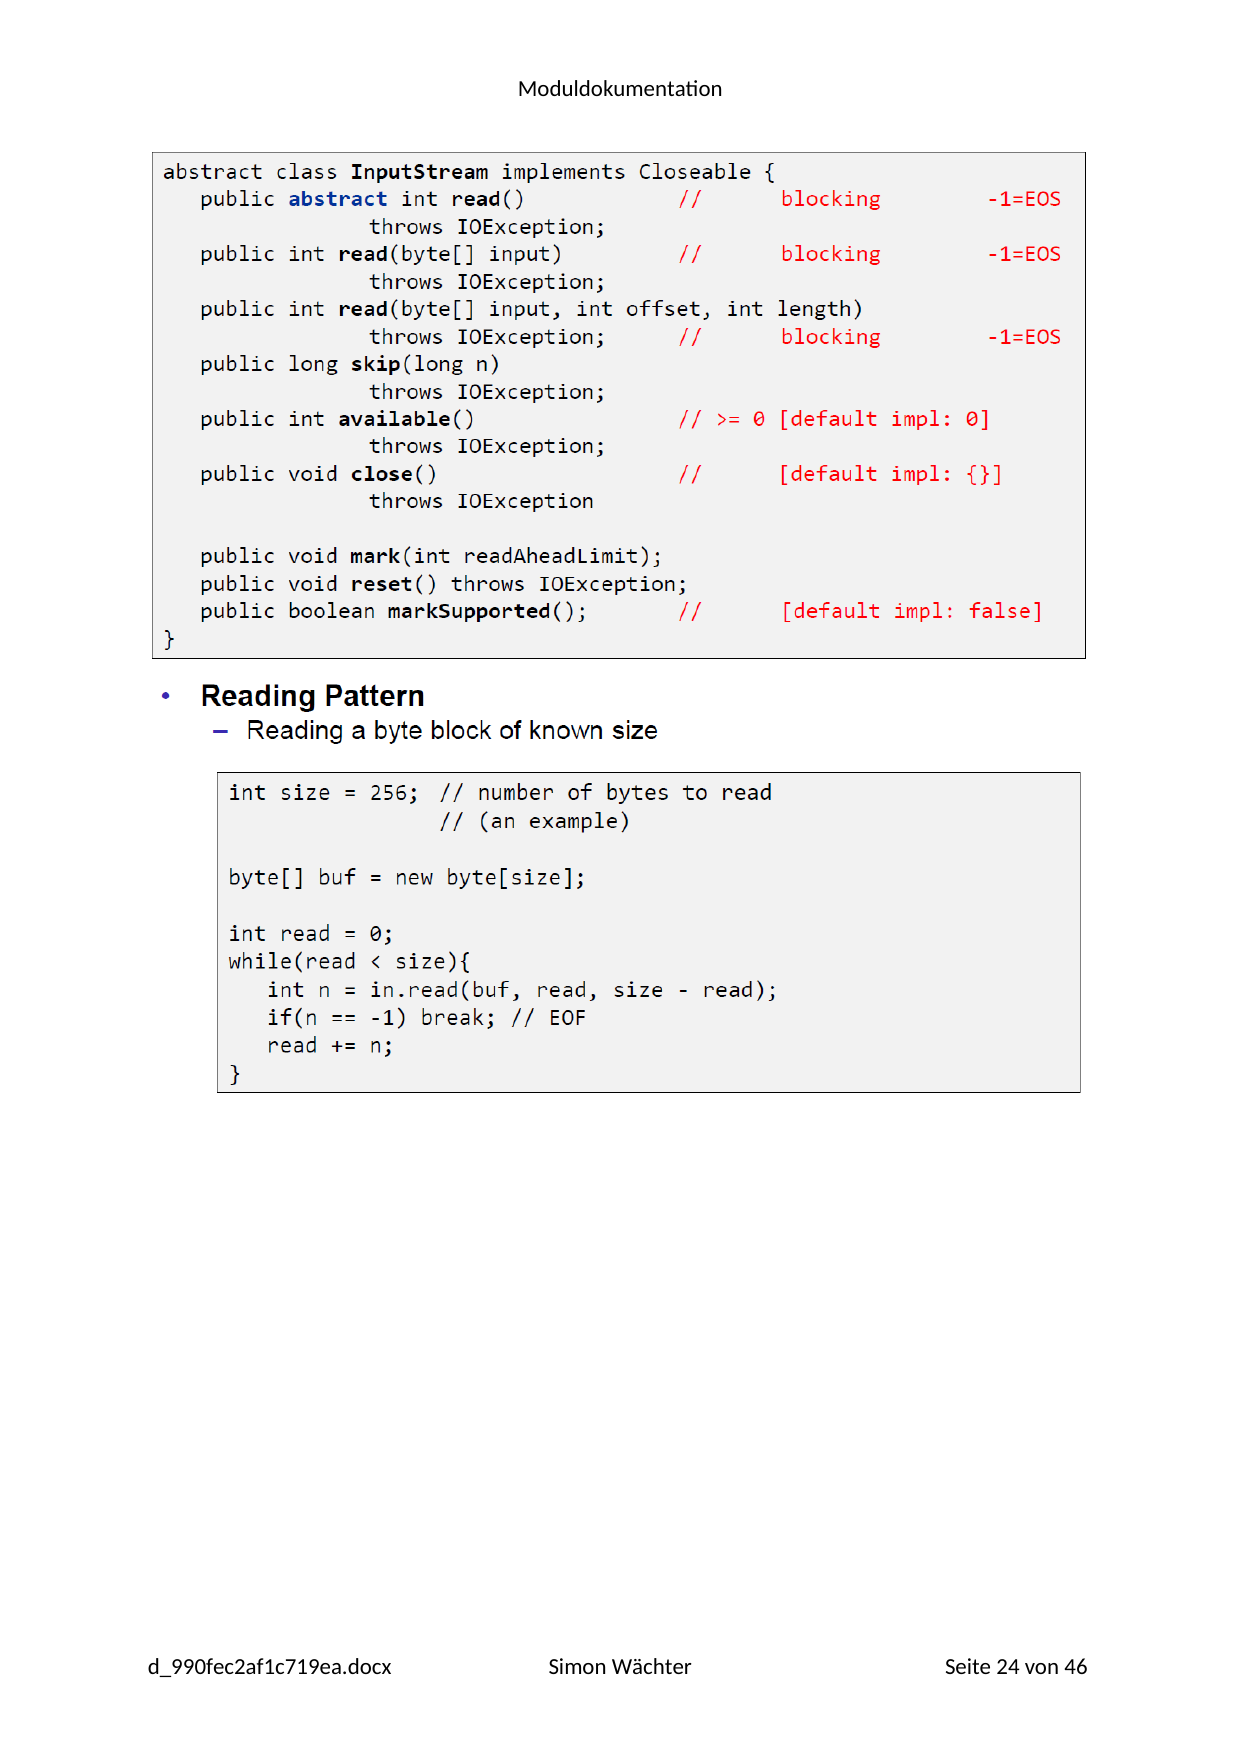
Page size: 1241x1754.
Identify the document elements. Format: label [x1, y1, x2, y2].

picture [147, 147, 1093, 660]
picture [147, 678, 1093, 1104]
